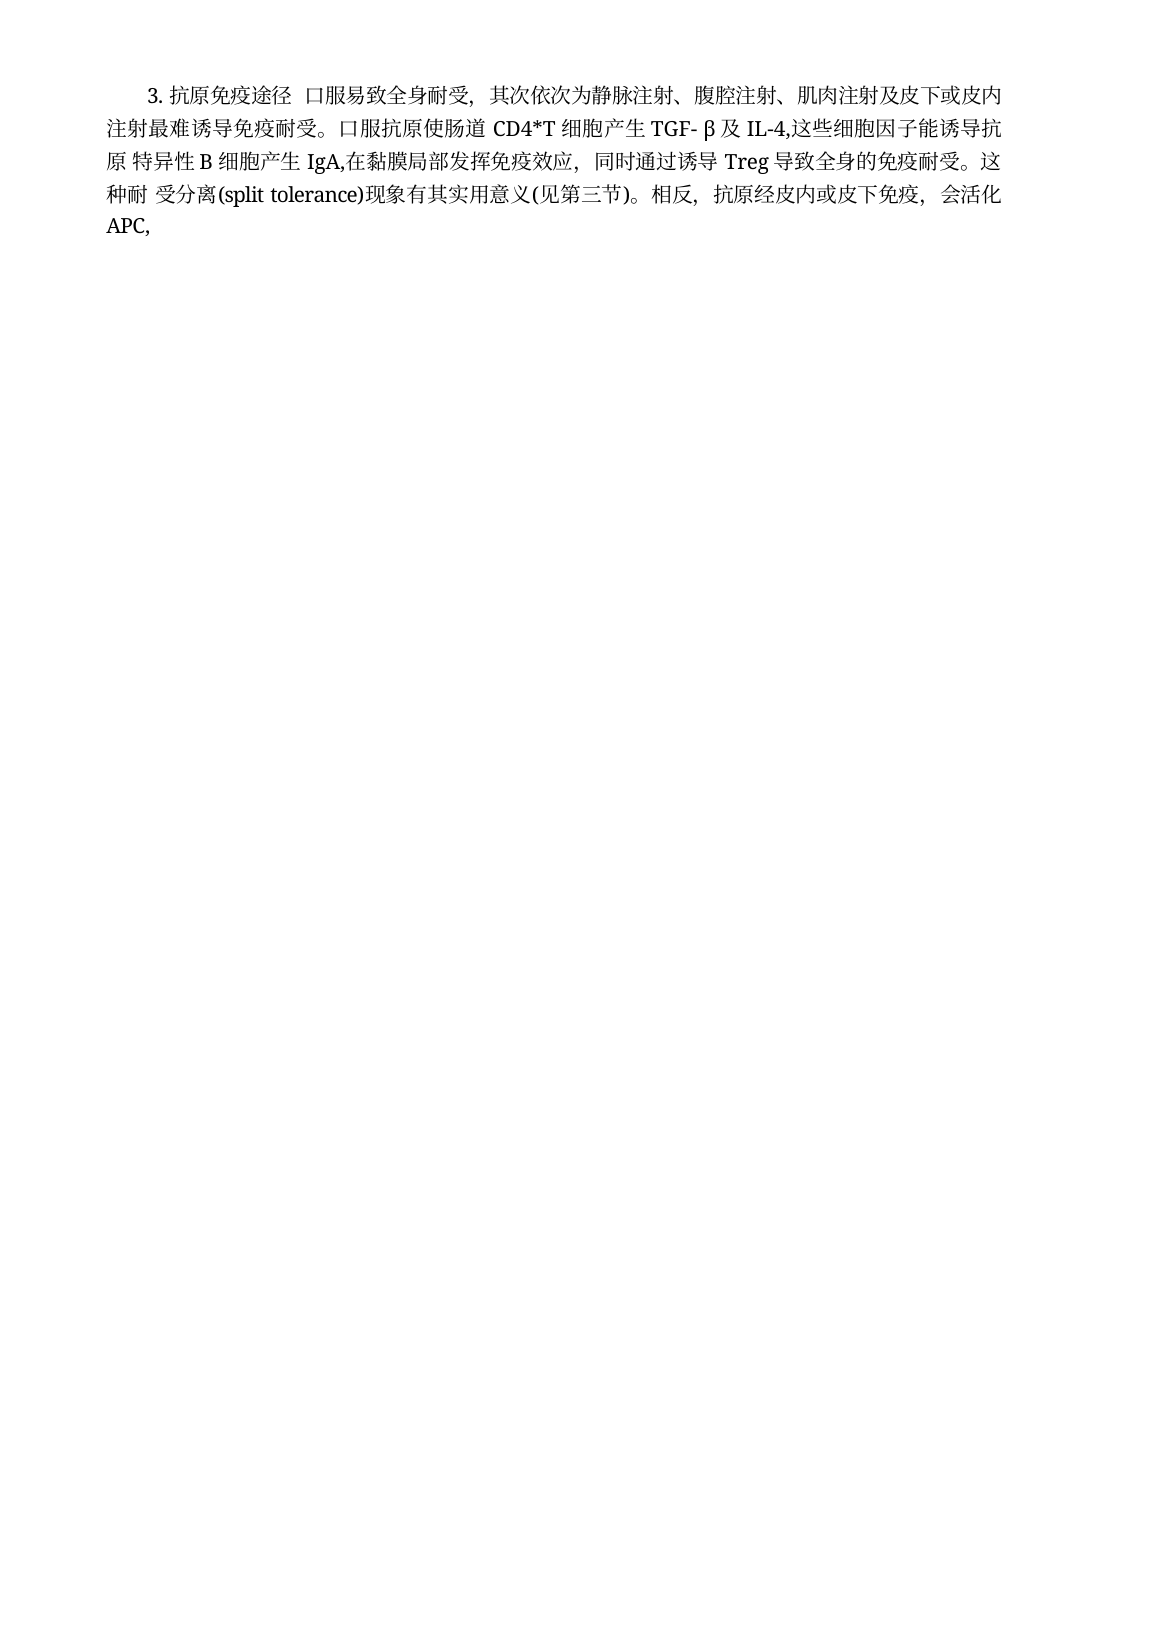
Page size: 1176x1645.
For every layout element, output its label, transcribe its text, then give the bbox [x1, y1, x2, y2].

text 3. 抗原免疫途径 口服易致全身耐受，其次依次为静脉注射、腹腔注射、肌肉注射及皮下或皮内 注射最难诱导免疫耐受。口服抗原使肠道CD4*T 细胞产生TGF- β及 IL-4,这些细胞因子能诱导抗原 特异性B 细胞产生 IgA,在黏膜局部发挥免疫效应，同时通过诱导Treg导致全身的免疫耐受。这种耐 受分离(split tolerance)现象有其实用意义(见第三节)。相反，抗原经皮内或皮下免疫，会活化 APC, [106, 79, 1003, 240]
